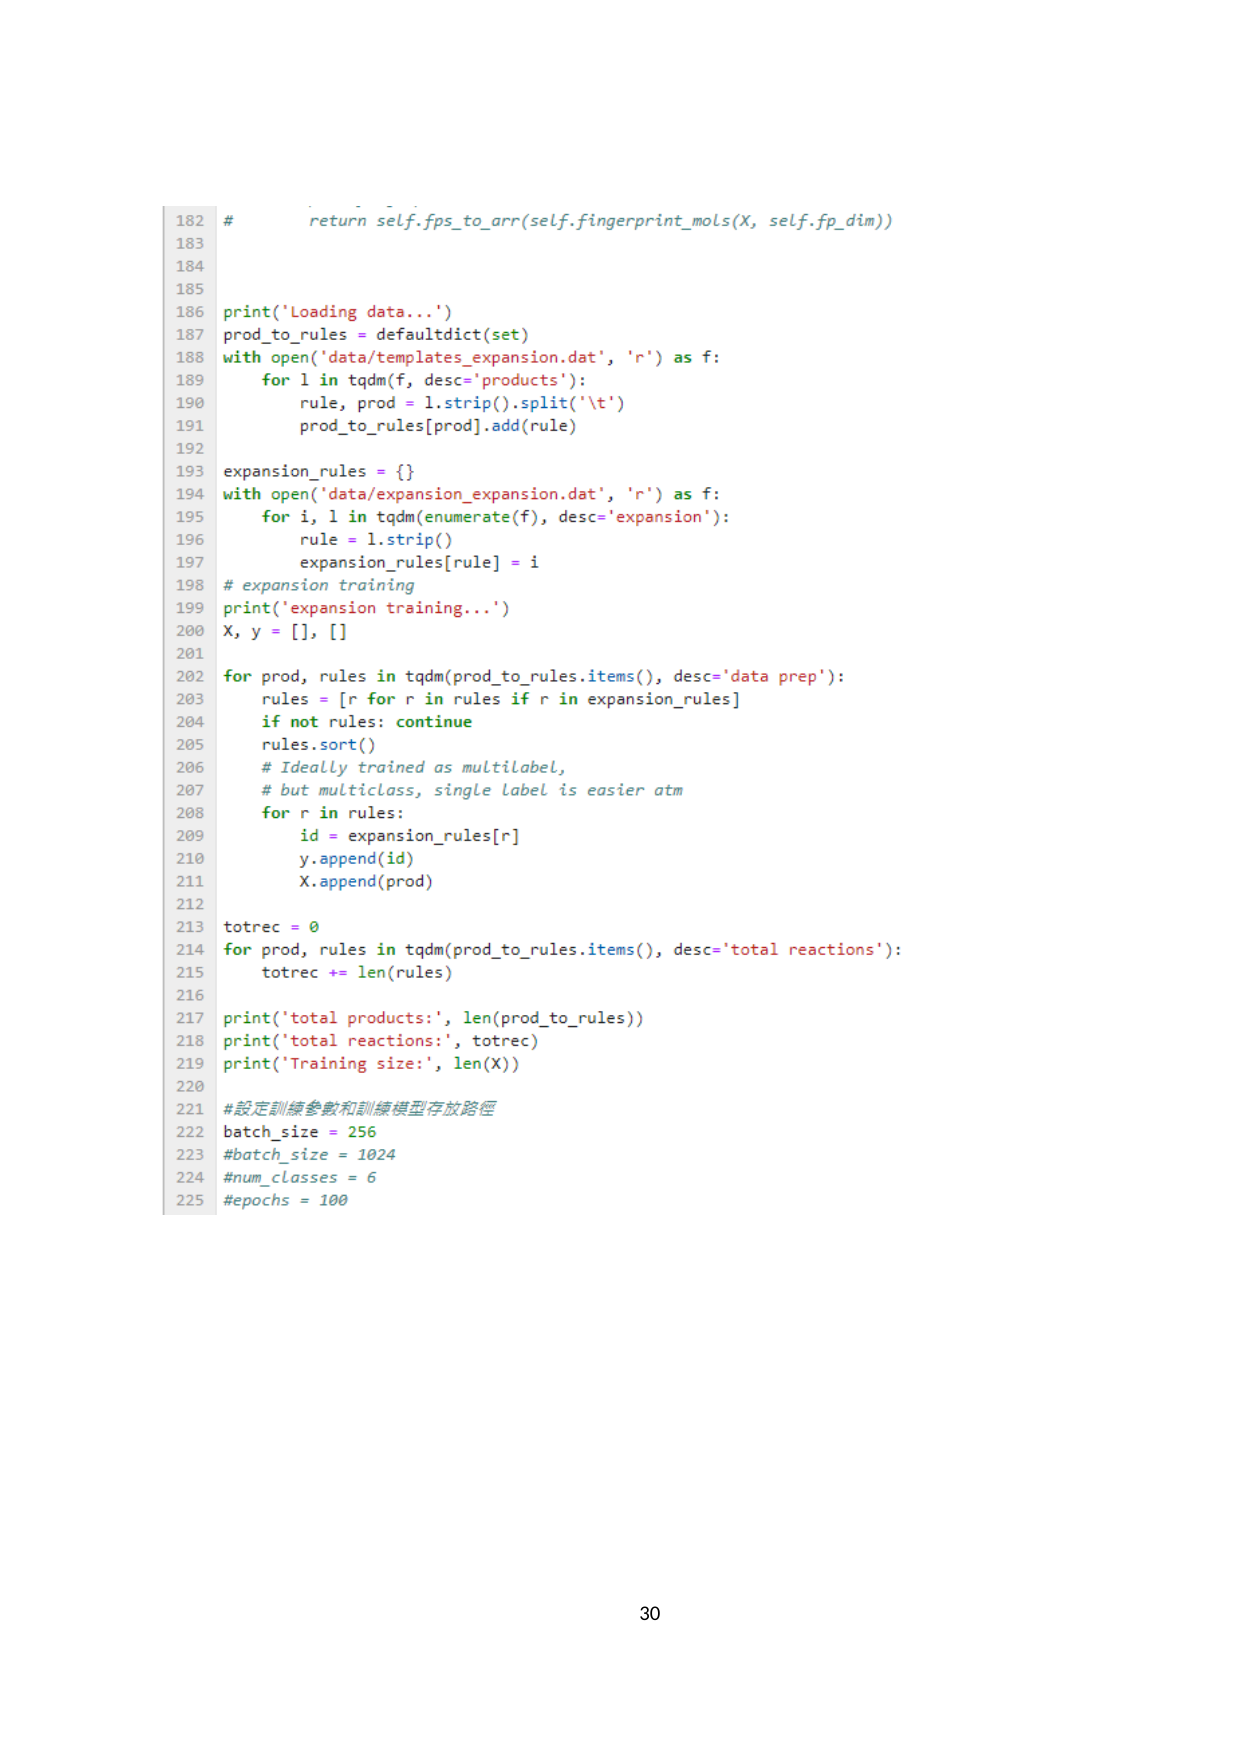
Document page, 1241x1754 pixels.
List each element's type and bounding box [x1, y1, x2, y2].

picture [162, 206, 1029, 1215]
